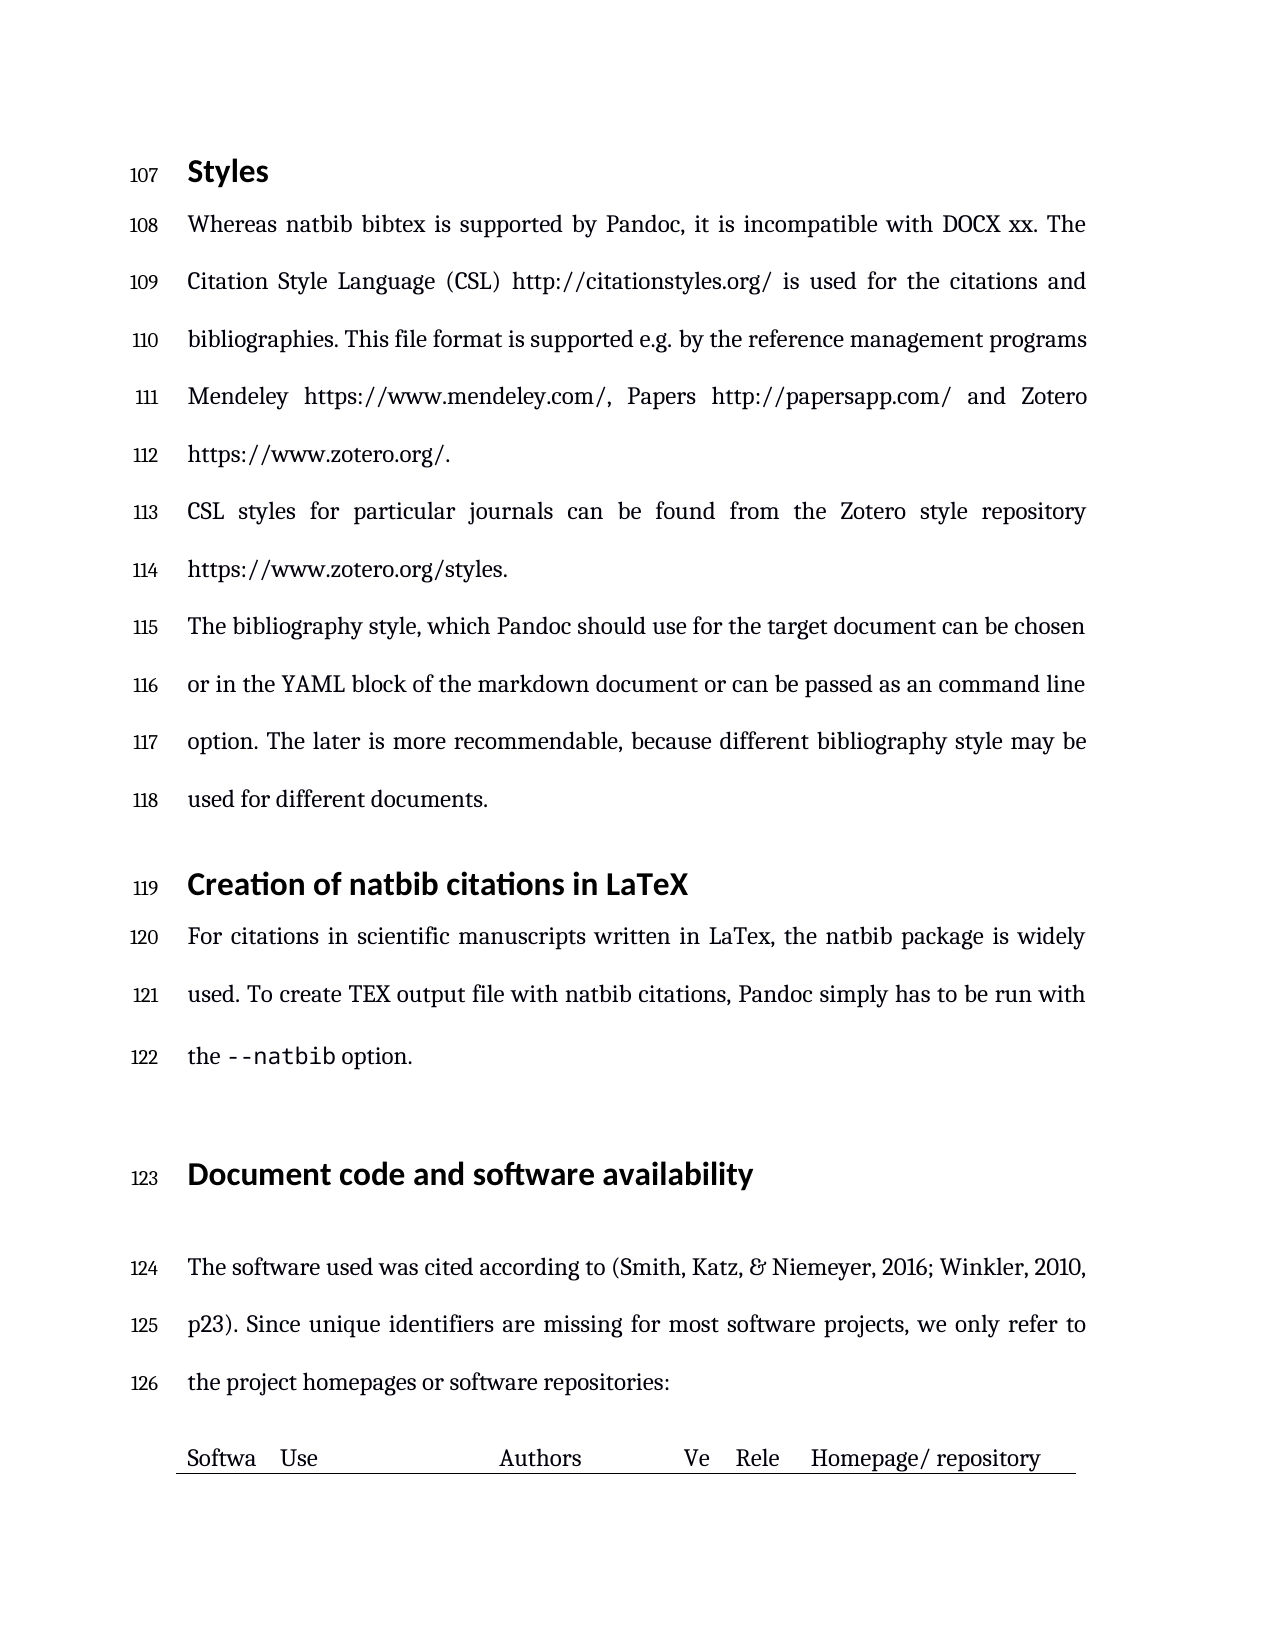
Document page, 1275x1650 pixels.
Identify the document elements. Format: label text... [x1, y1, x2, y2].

text For citations in scientific manuscripts written in LaTex, the natbib package is widely used. To create TEX output file with natbib citations, Pandoc simply has to be run with the --natbib option. [187, 922, 1087, 1071]
text The software used was cited according to (Smith, Katz, & Niemeyer, 2016; Winkler, 2010, p23). Since unique identifiers are missing for most software projects, we only refer to the project homepages or software repositories: [187, 1253, 1087, 1396]
subtitle Creation of natbib citations in LaTeX [187, 863, 1087, 903]
table_header Release date [724, 1444, 799, 1473]
subtitle Styles [187, 150, 1087, 191]
table_header Authors [488, 1444, 672, 1473]
subtitle Document code and software availability [187, 1152, 1087, 1193]
table_header Version [673, 1444, 724, 1473]
table_header Software [176, 1444, 268, 1473]
text Whereas natbib bibtex is supported by Pandoc, it is incompatible with DOCX xx. The Citation Style Language (CSL) http://citationstyles.org/ is used for the citations and bibliographies. This file format is supported e.g. by the reference management programs Mendeley https://www.mendeley.com/, Papers http://papersapp.com/ and Zotero https://www.zotero.org/. CSL styles for particular journals can be found from the Zotero style repository https://www.zotero.org/styles. The bibliography style, which Pandoc should use for the target document can be chosen or in the YAML block of the markdown document or can be passed as an command line option. The later is more recommendable, because different bibliography style may be used for different documents. [187, 209, 1087, 813]
table_header Use [269, 1444, 488, 1473]
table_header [799, 1444, 1076, 1473]
